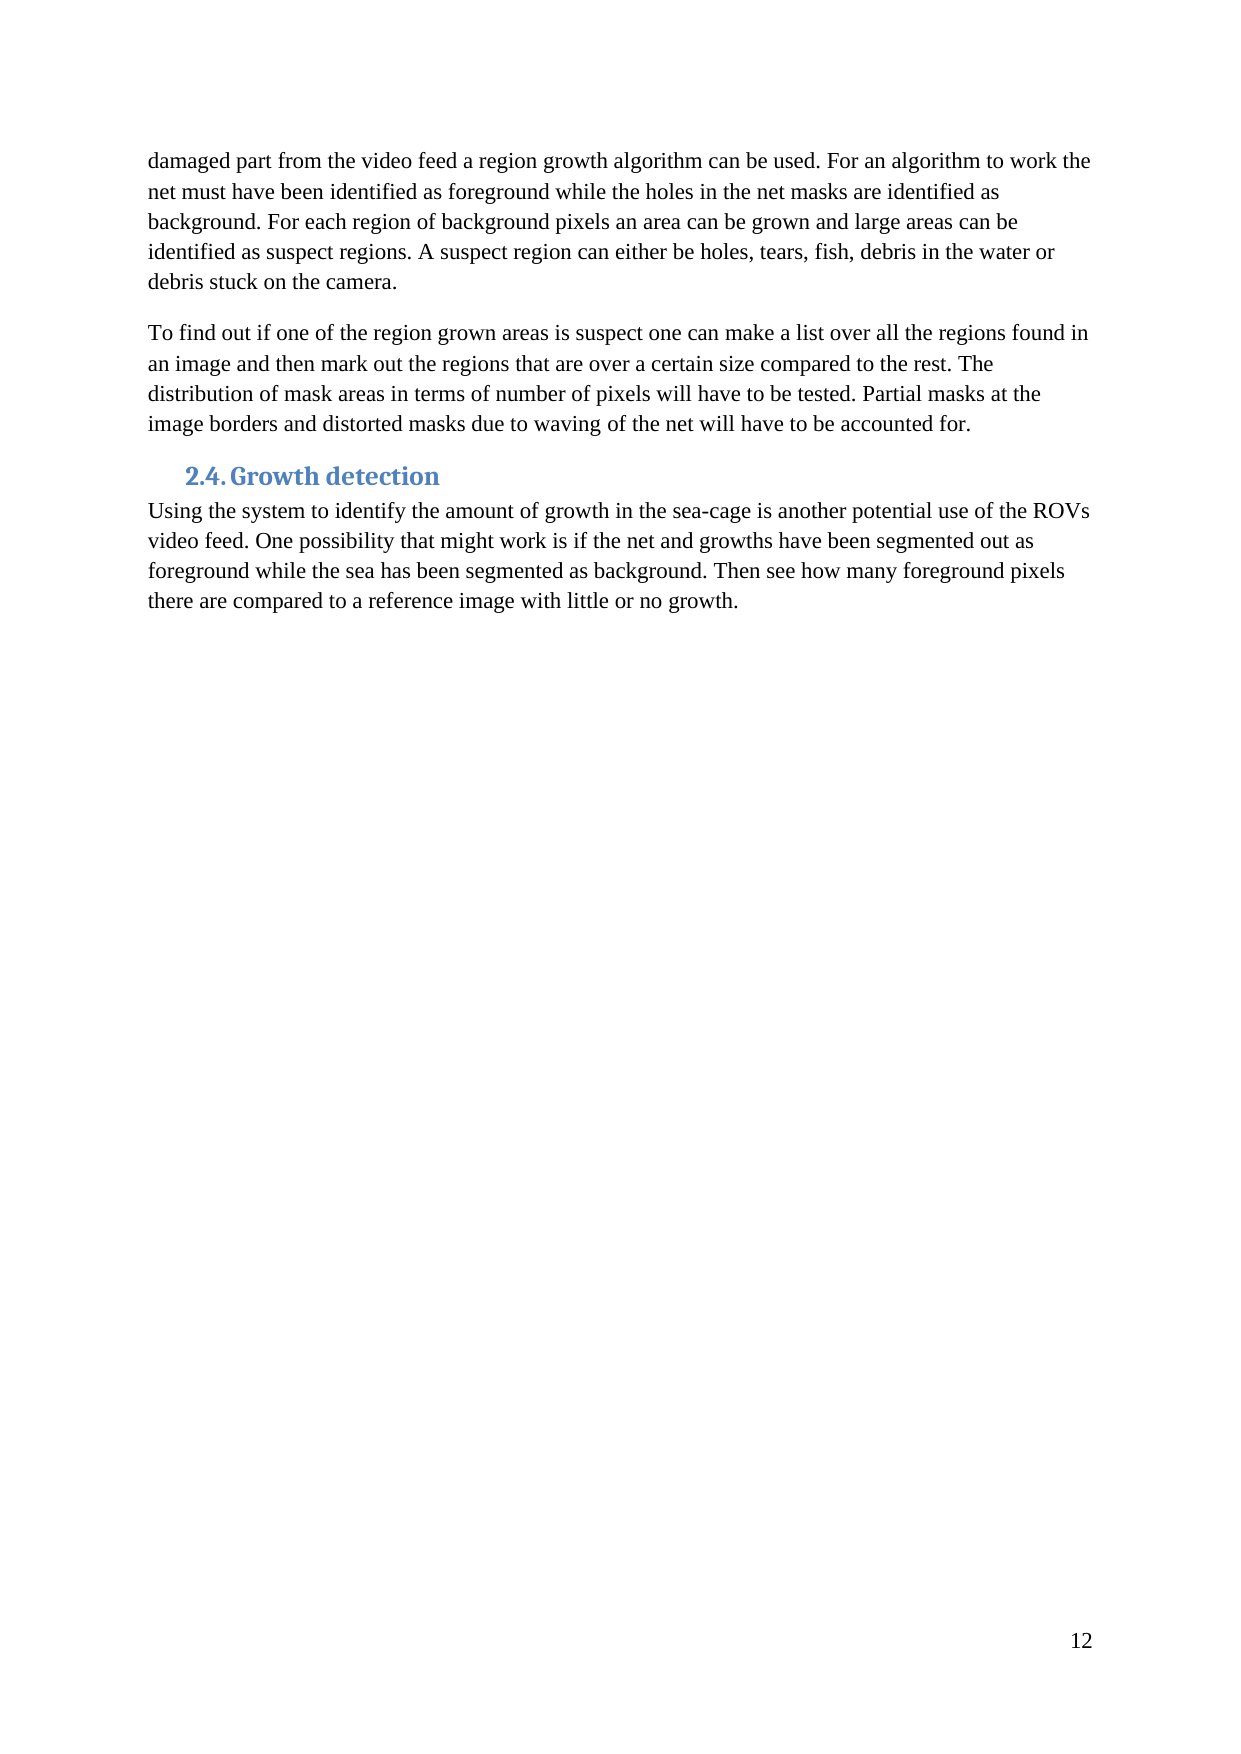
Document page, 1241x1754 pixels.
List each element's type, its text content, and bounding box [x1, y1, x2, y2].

subtitle Growth detection [185, 461, 1093, 492]
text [148, 148, 1093, 295]
text To find out if one of the region grown areas is suspect one can make a list over all the regions found in an image and then mark out the regions that are over a certain size compared to the rest. The distribution of mask areas in terms of number of pixels will have to be tested. Partial masks at the image borders and distorted masks due to waving of the net will have to be accounted for. [148, 319, 1093, 436]
text Using the system to identify the amount of growth in the sea-cage is another potential use of the ROVs video feed. One possibility that might work is if the net and growths have been segmented out as foreground while the sea has been segmented as background. Then see how many foreground pixels there are compared to a reference image with little or no growth. [148, 497, 1093, 614]
